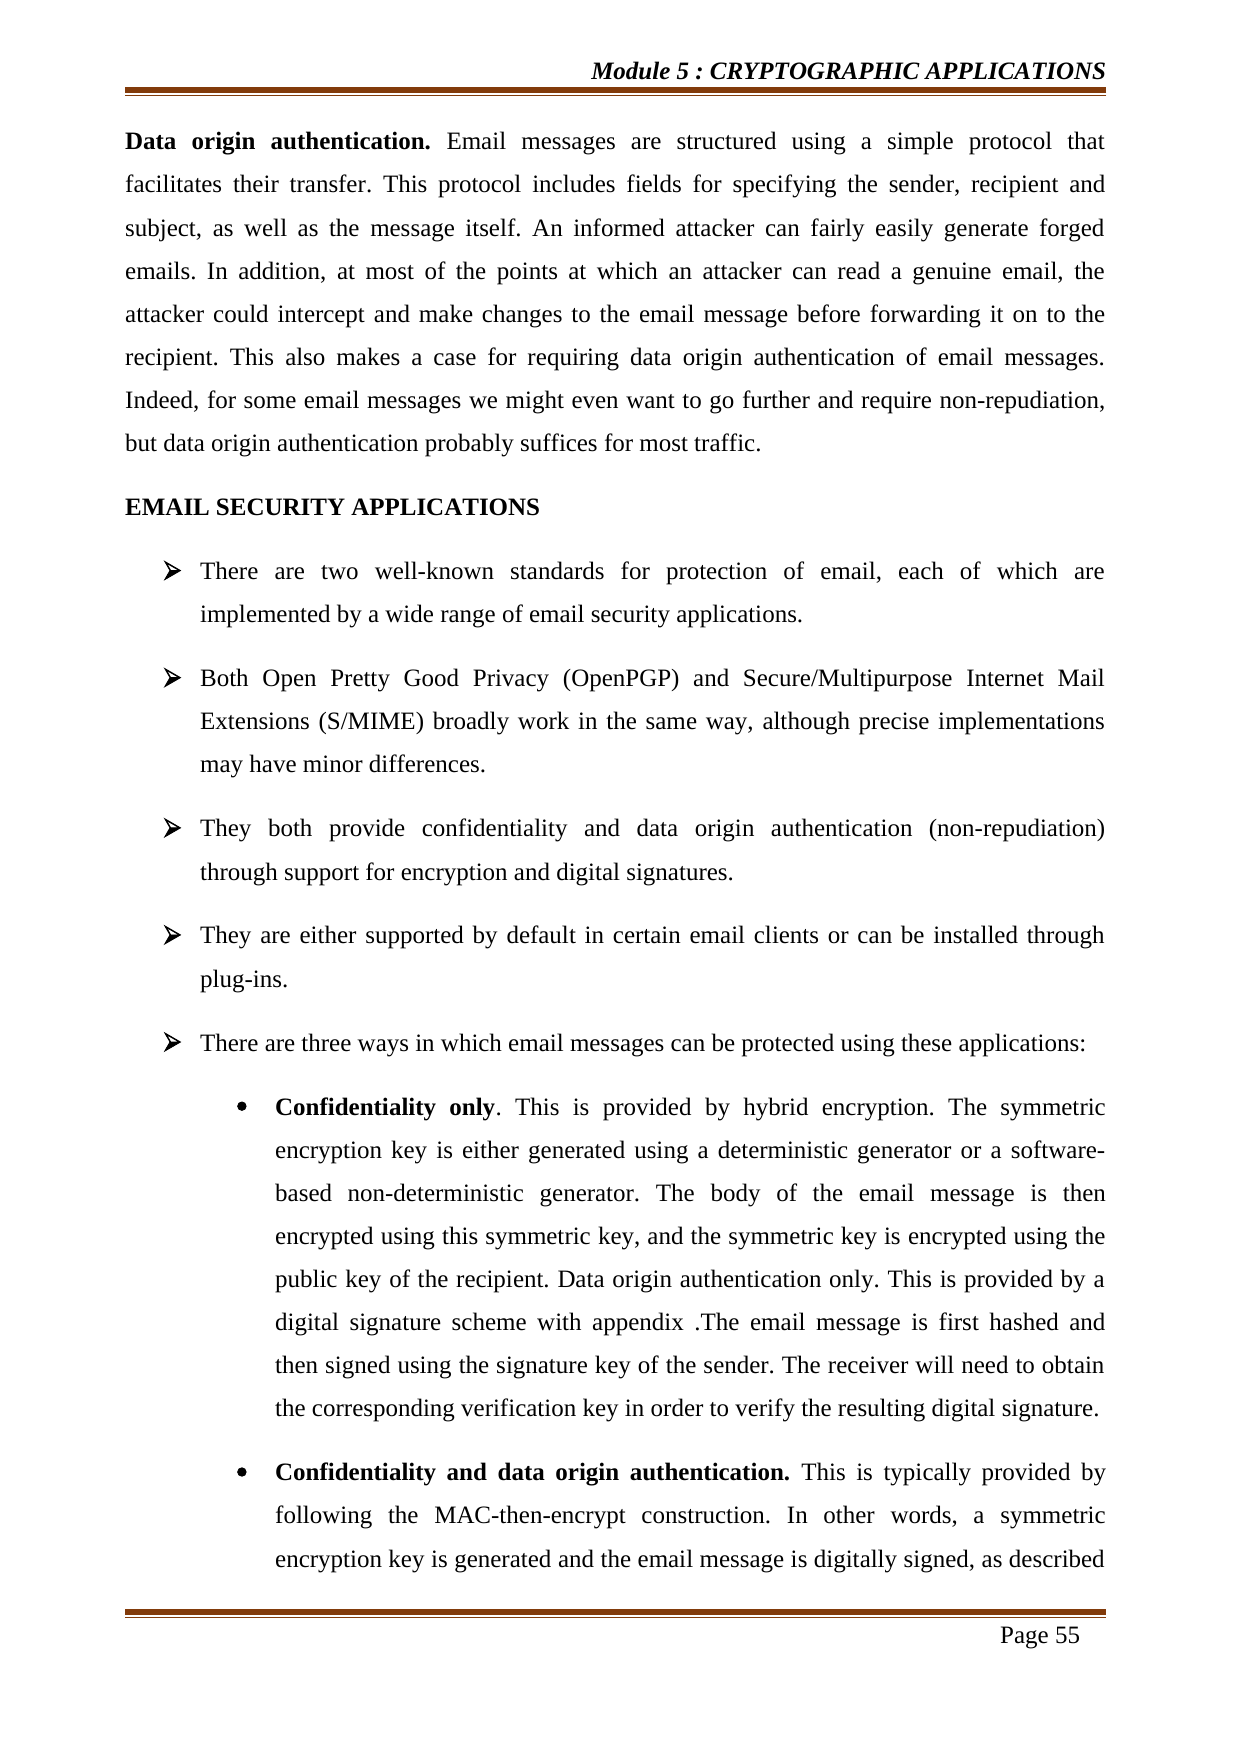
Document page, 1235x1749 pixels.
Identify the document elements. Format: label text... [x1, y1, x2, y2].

text EMAIL SECURITY APPLICATIONS [125, 492, 1106, 521]
list Both Open Pretty Good Privacy (OpenPGP) and Secure/Multipurpose Internet Mail Extensions (S/MIME) broadly work in the same way, although precise implementations may have minor differences. [162, 663, 1106, 778]
text Data origin authentication. Email messages are structured using a simple protocol that facilitates their transfer. This protocol includes fields for specifying the sender, recipient and subject, as well as the message itself. An informed attacker can fairly easily generate forged emails. In addition, at most of the points at which an attacker can read a genuine email, the attacker could intercept and make changes to the email message before forwarding it on to the recipient. This also makes a case for requiring data origin authentication of email messages. Indeed, for some email messages we might even want to go further and require non-repudiation, but data origin authentication probably suffices for most traffic. [125, 126, 1106, 457]
list There are three ways in which email messages can be protected using these applications: [162, 1028, 1106, 1056]
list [237, 1457, 1106, 1572]
list Confidentiality only. This is provided by hybrid encryption. The symmetric encryption key is either generated using a deterministic generator or a software-based non-deterministic generator. The body of the email message is then encrypted using this symmetric key, and the symmetric key is encrypted using the public key of the recipient. Data origin authentication only. This is provided by a digital signature scheme with appendix .The email message is first hashed and then signed using the signature key of the sender. The receiver will need to obtain the corresponding verification key in order to verify the resulting digital signature. [237, 1092, 1106, 1422]
list They both provide confidentiality and data origin authentication (non-repudiation) through support for encryption and digital signatures. [162, 813, 1106, 885]
list They are either supported by default in certain email clients or can be installed through plug-ins. [162, 921, 1106, 992]
list There are two well-known standards for protection of email, each of which are implemented by a wide range of email security applications. [162, 556, 1106, 628]
